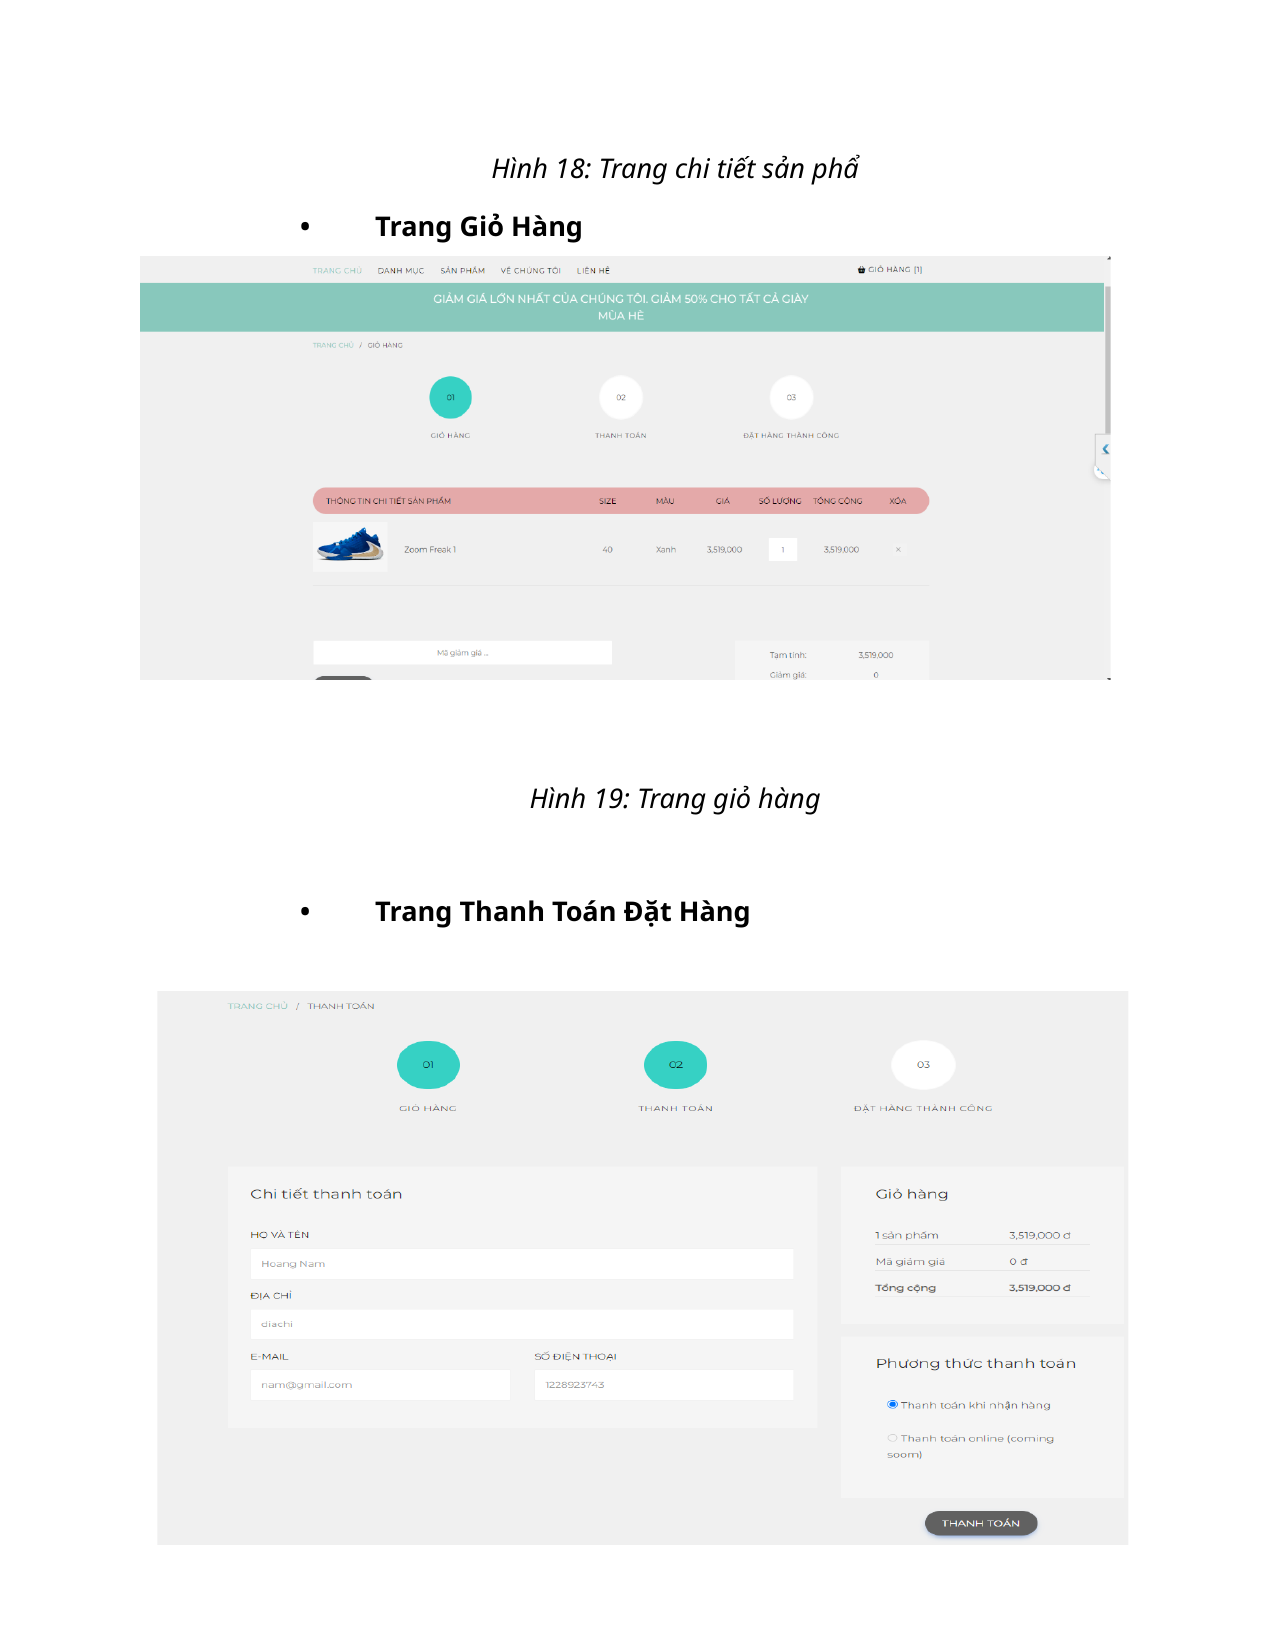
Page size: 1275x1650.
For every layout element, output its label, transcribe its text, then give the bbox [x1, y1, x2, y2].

picture [138, 256, 1110, 678]
list Trang Thanh Toán Đặt Hàng [300, 892, 1125, 929]
picture [156, 991, 1128, 1544]
text Hình 18: Trang chi tiết sản phẩ [225, 150, 1125, 187]
list Trang Giỏ Hàng [300, 208, 1125, 244]
text Hình 19: Trang giỏ hàng [225, 779, 1125, 816]
